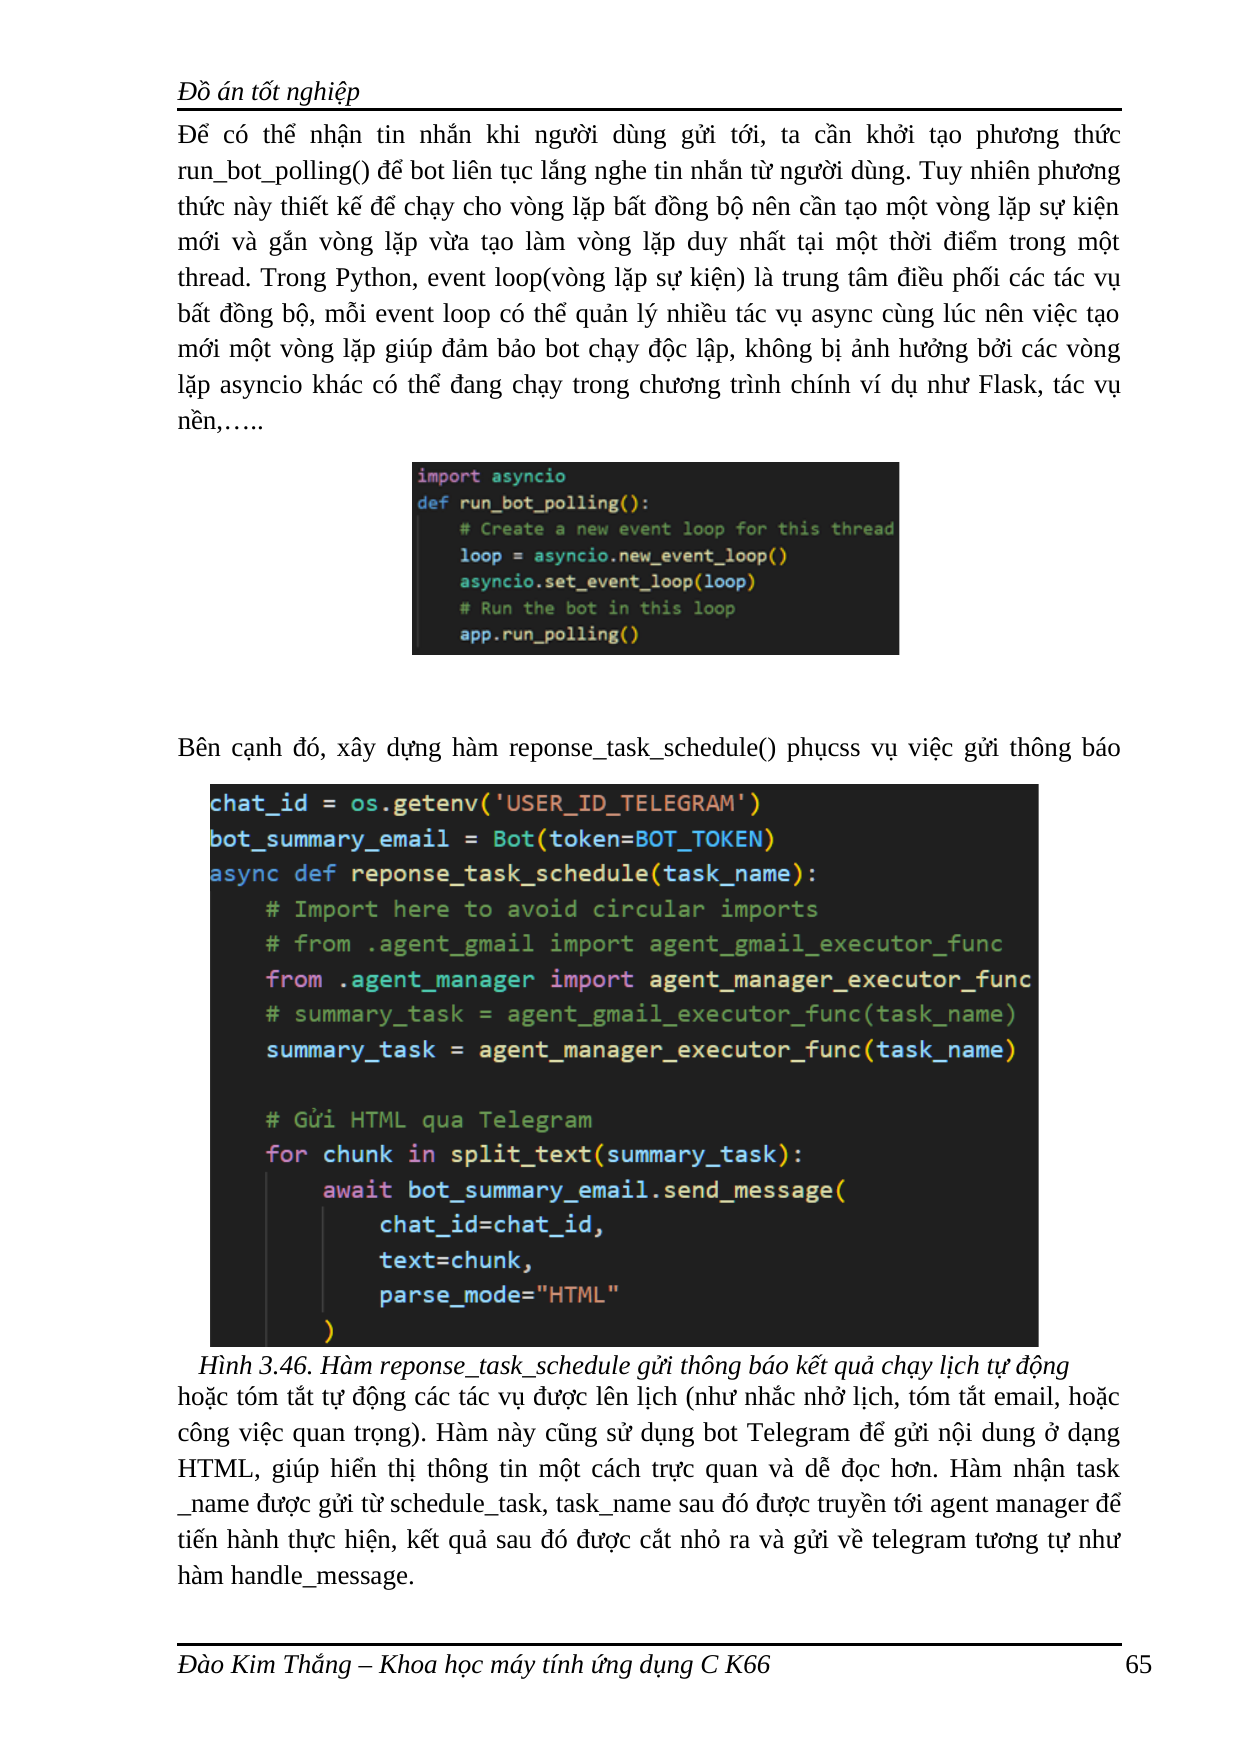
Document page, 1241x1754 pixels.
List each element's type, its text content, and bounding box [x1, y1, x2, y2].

picture [210, 784, 1039, 1347]
text Để có thể nhận tin nhắn khi người dùng gửi tới, ta cần khởi tạo phương thức run_bot_polling() để bot liên tục lắng nghe tin nhắn từ người dùng. Tuy nhiên phương thức này thiết kế để chạy cho vòng lặp bất đồng bộ nên cần tạo một vòng lặp sự kiện mới và gắn vòng lặp vừa tạo làm vòng lặp duy nhất tại một thời điểm trong một thread. Trong Python, event loop(vòng lặp sự kiện) là trung tâm điều phối các tác vụ bất đồng bộ, mỗi event loop có thể quản lý nhiều tác vụ async cùng lúc nên việc tạo mới một vòng lặp giúp đảm bảo bot chạy độc lập, không bị ảnh hưởng bởi các vòng lặp asyncio khác có thể đang chạy trong chương trình chính ví dụ như Flask, tác vụ nền,….. [177, 118, 1122, 435]
picture [412, 462, 900, 655]
